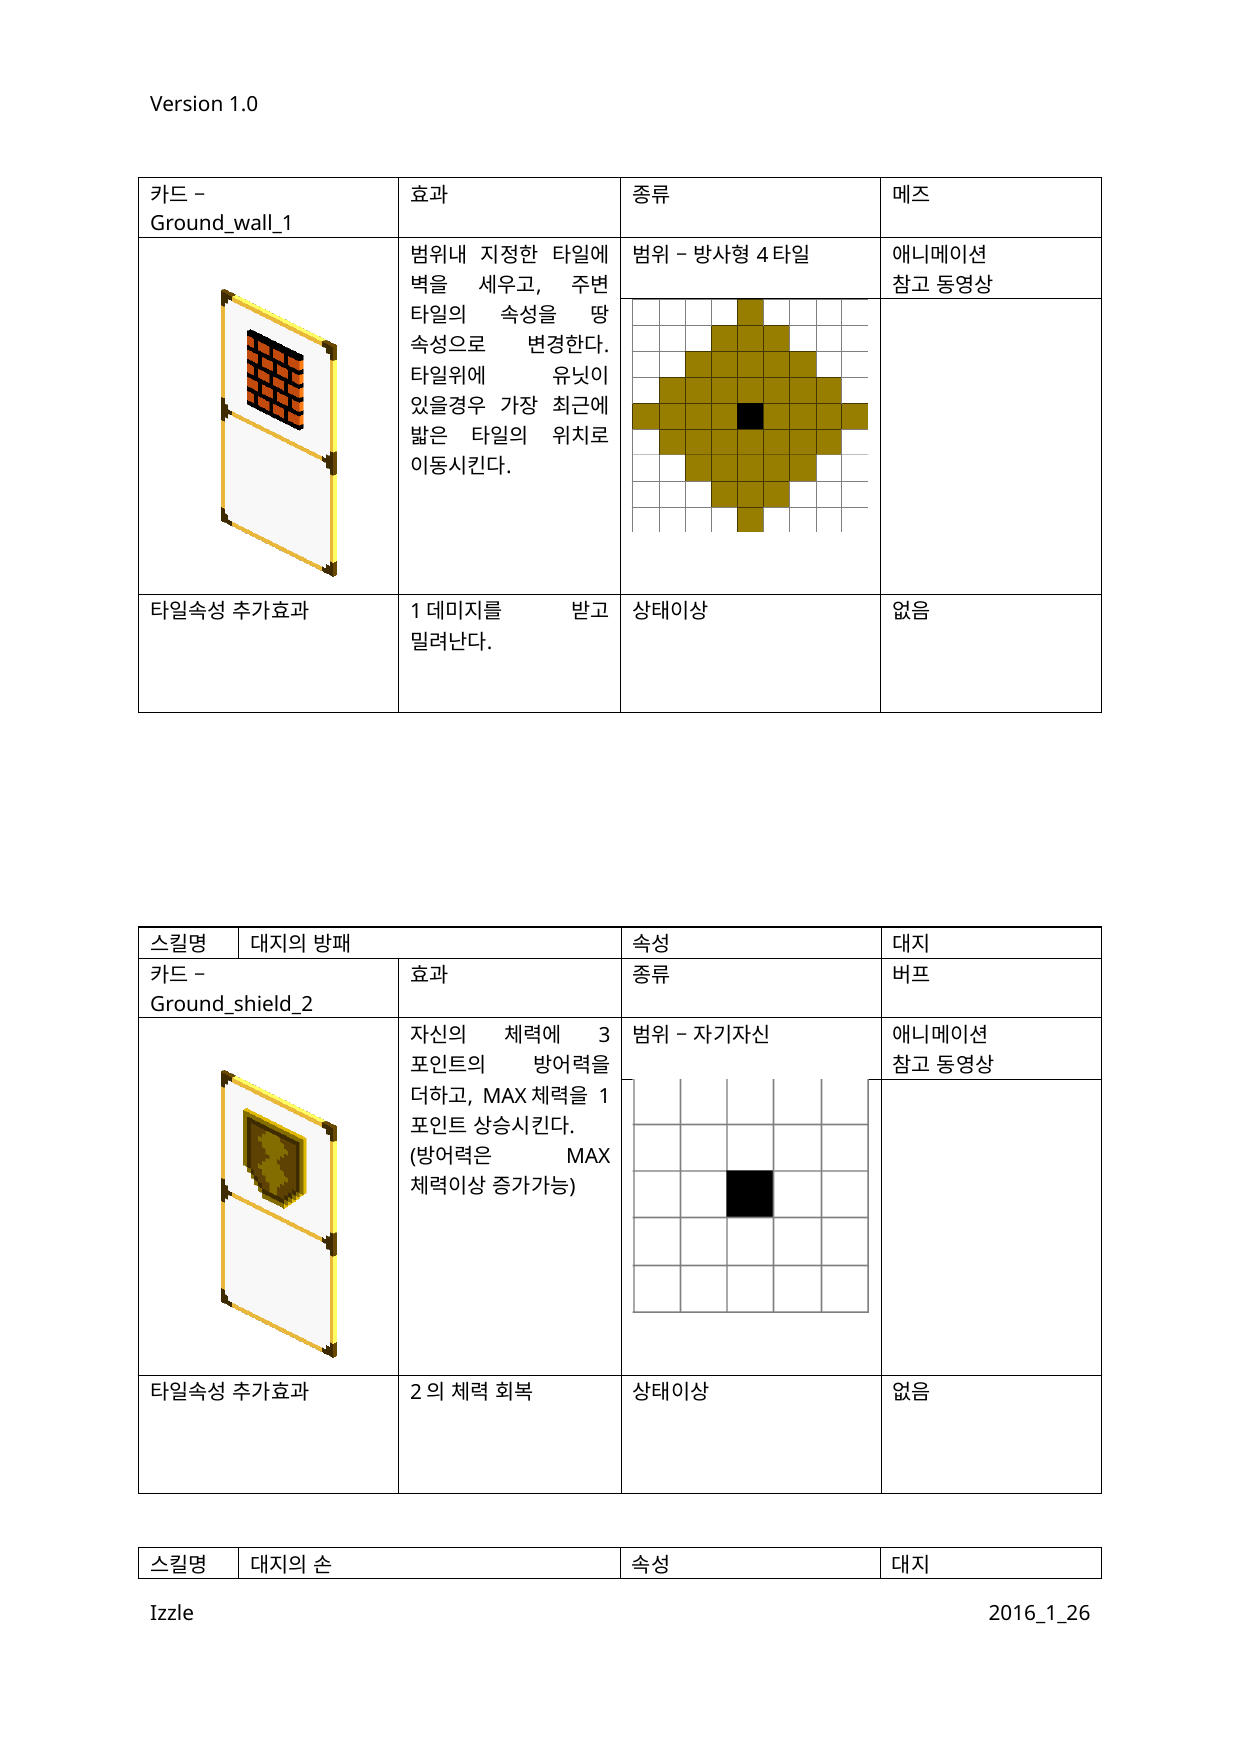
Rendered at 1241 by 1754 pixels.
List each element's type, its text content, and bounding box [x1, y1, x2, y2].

table_cell 애니메이션 참고 동영상 [881, 238, 1101, 298]
picture [632, 1079, 869, 1313]
table_cell 범위 – 방사형 4타일 [621, 238, 880, 298]
table_cell [621, 299, 880, 594]
table_header 대지 [881, 1548, 1101, 1578]
table_cell 메즈 [881, 178, 1101, 237]
table_cell 상태이상 [622, 1376, 881, 1492]
table_header 속성 [621, 1548, 880, 1578]
table_cell 버프 [882, 959, 1101, 1017]
table_cell 효과 [399, 959, 621, 1017]
table_header 스킬명 [139, 1548, 238, 1578]
table_cell [139, 238, 398, 594]
table_cell 없음 [881, 595, 1101, 712]
table_cell 카드 – Ground_shield_2 [139, 959, 398, 1017]
table_cell 애니메이션 참고 동영상 [882, 1018, 1101, 1079]
table_cell 없음 [882, 1376, 1101, 1492]
table_cell 효과 [399, 178, 620, 237]
picture [161, 1057, 398, 1375]
table_header 속성 [622, 928, 881, 958]
table_cell [881, 299, 1101, 594]
table_cell 상태이상 [621, 595, 880, 712]
table_cell 타일속성 추가효과 [139, 595, 398, 712]
table_header 대지의 손 [239, 1548, 620, 1578]
table_cell [622, 1080, 881, 1374]
table_cell [139, 1018, 398, 1374]
table_cell 범위 – 자기자신 [622, 1018, 881, 1079]
table_cell 자신의 체력에 3포인트의 방어력을 더하고, MAX체력을 1포인트 상승시킨다. (방어력은 MAX 체력이상 증가가능) [399, 1018, 621, 1374]
picture [631, 299, 868, 532]
table_cell 카드 – Ground_wall_1 [139, 178, 398, 237]
table_header 스킬명 [139, 928, 238, 958]
table_cell 종류 [621, 178, 880, 237]
table_cell 타일속성 추가효과 [139, 1376, 398, 1492]
picture [161, 276, 398, 594]
table_cell [882, 1080, 1101, 1374]
table_cell 1데미지를 받고 밀려난다. [399, 595, 620, 712]
table_cell 범위내 지정한 타일에 벽을 세우고, 주변 타일의 속성을 땅 속성으로 변경한다. 타일위에 유닛이 있을경우 가장 최근에 밟은 타일의 위치로 이동시킨다. [399, 238, 620, 594]
table_cell 2의 체력 회복 [399, 1376, 621, 1492]
table_cell 종류 [622, 959, 881, 1017]
table_header 대지의 방패 [239, 928, 621, 958]
table_header 대지 [882, 928, 1101, 958]
